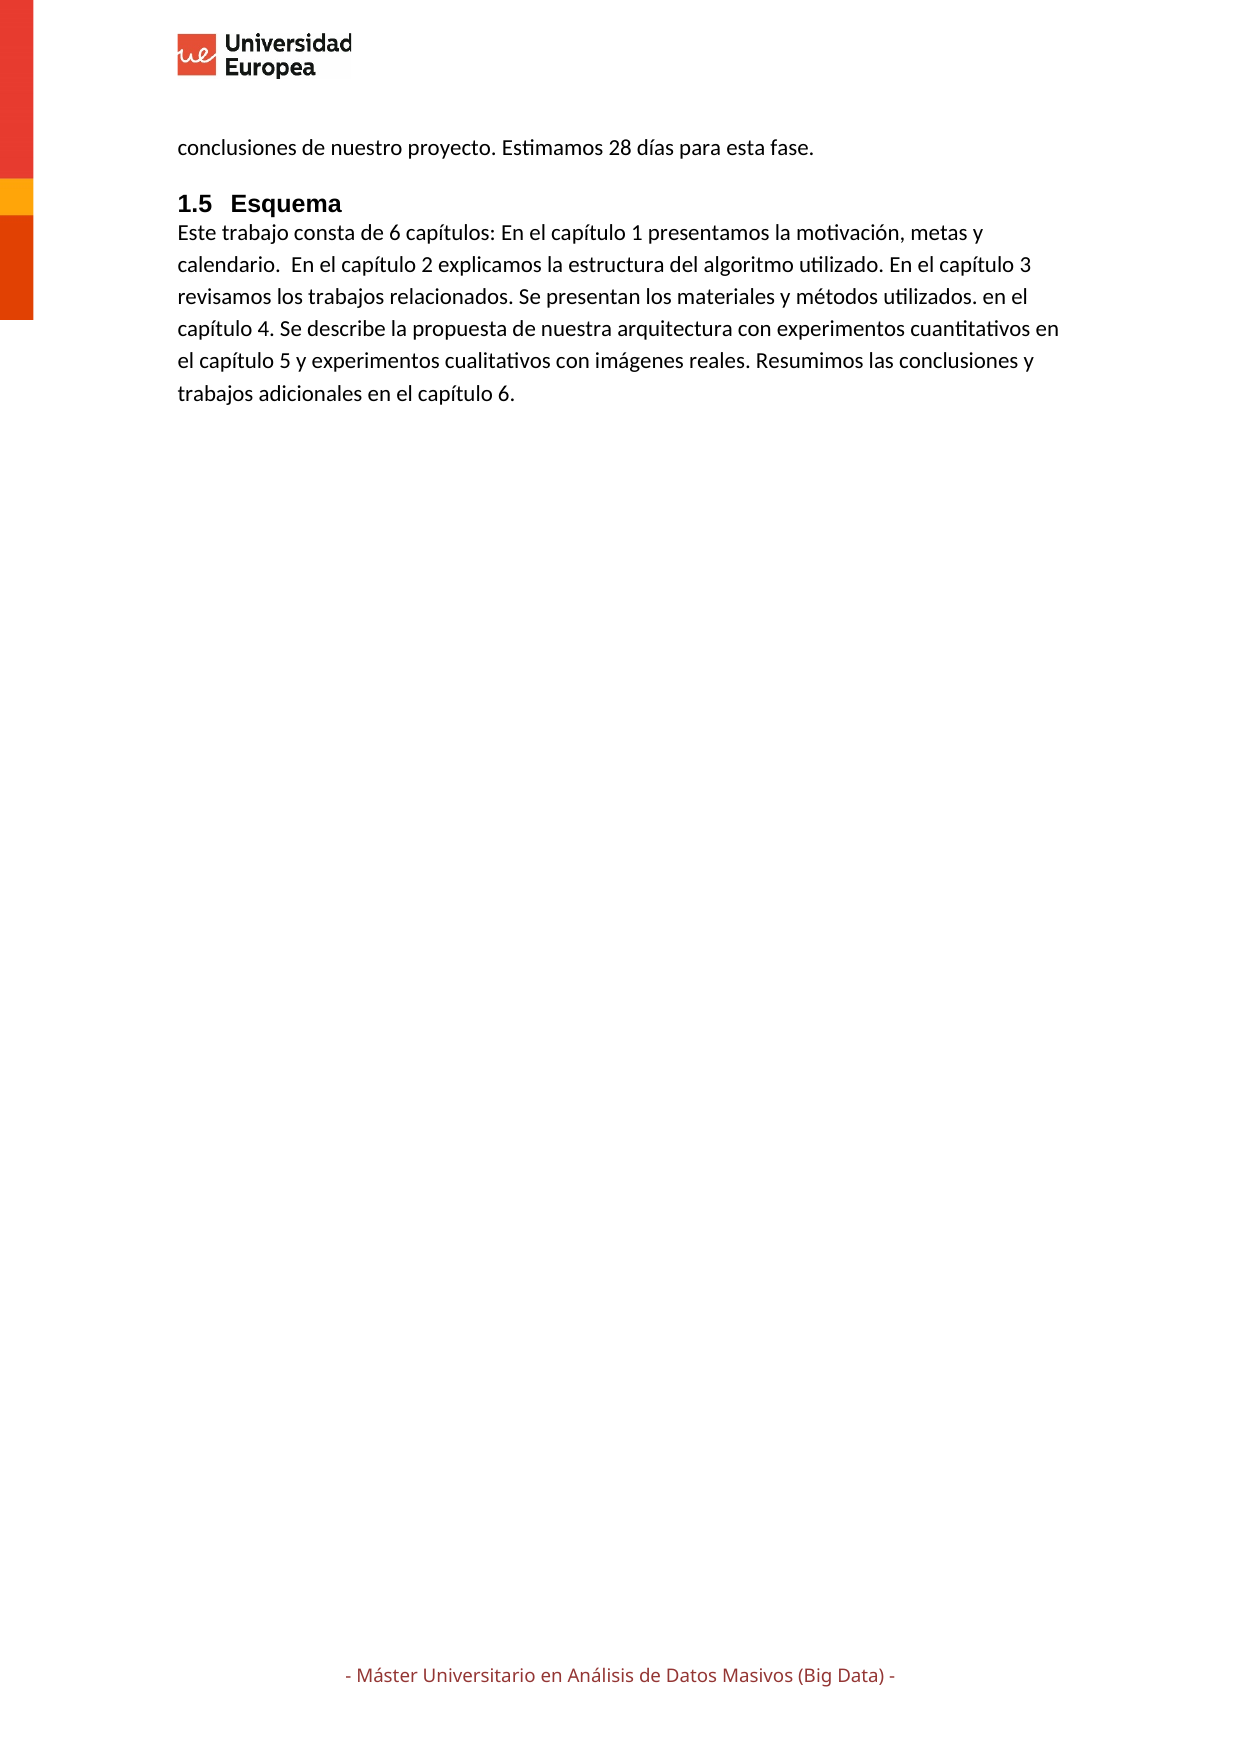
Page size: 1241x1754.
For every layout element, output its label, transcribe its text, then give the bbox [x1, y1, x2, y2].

text Este trabajo consta de 6 capítulos: En el capítulo 1 presentamos la motivación, metas y calendario. En el capítulo 2 explicamos la estructura del algoritmo utilizado. En el capítulo 3 revisamos los trabajos relacionados. Se presentan los materiales y métodos utilizados. en el capítulo 4. Se describe la propuesta de nuestra arquitectura con experimentos cuantitativos en el capítulo 5 y experimentos cualitativos con imágenes reales. Resumimos las conclusiones y trabajos adicionales en el capítulo 6. [177, 218, 1063, 407]
subtitle Esquema [177, 189, 1063, 218]
picture [177, 33, 352, 79]
text conclusiones de nuestro proyecto. Estimamos 28 días para esta fase. [177, 133, 1063, 161]
picture [0, 0, 34, 320]
